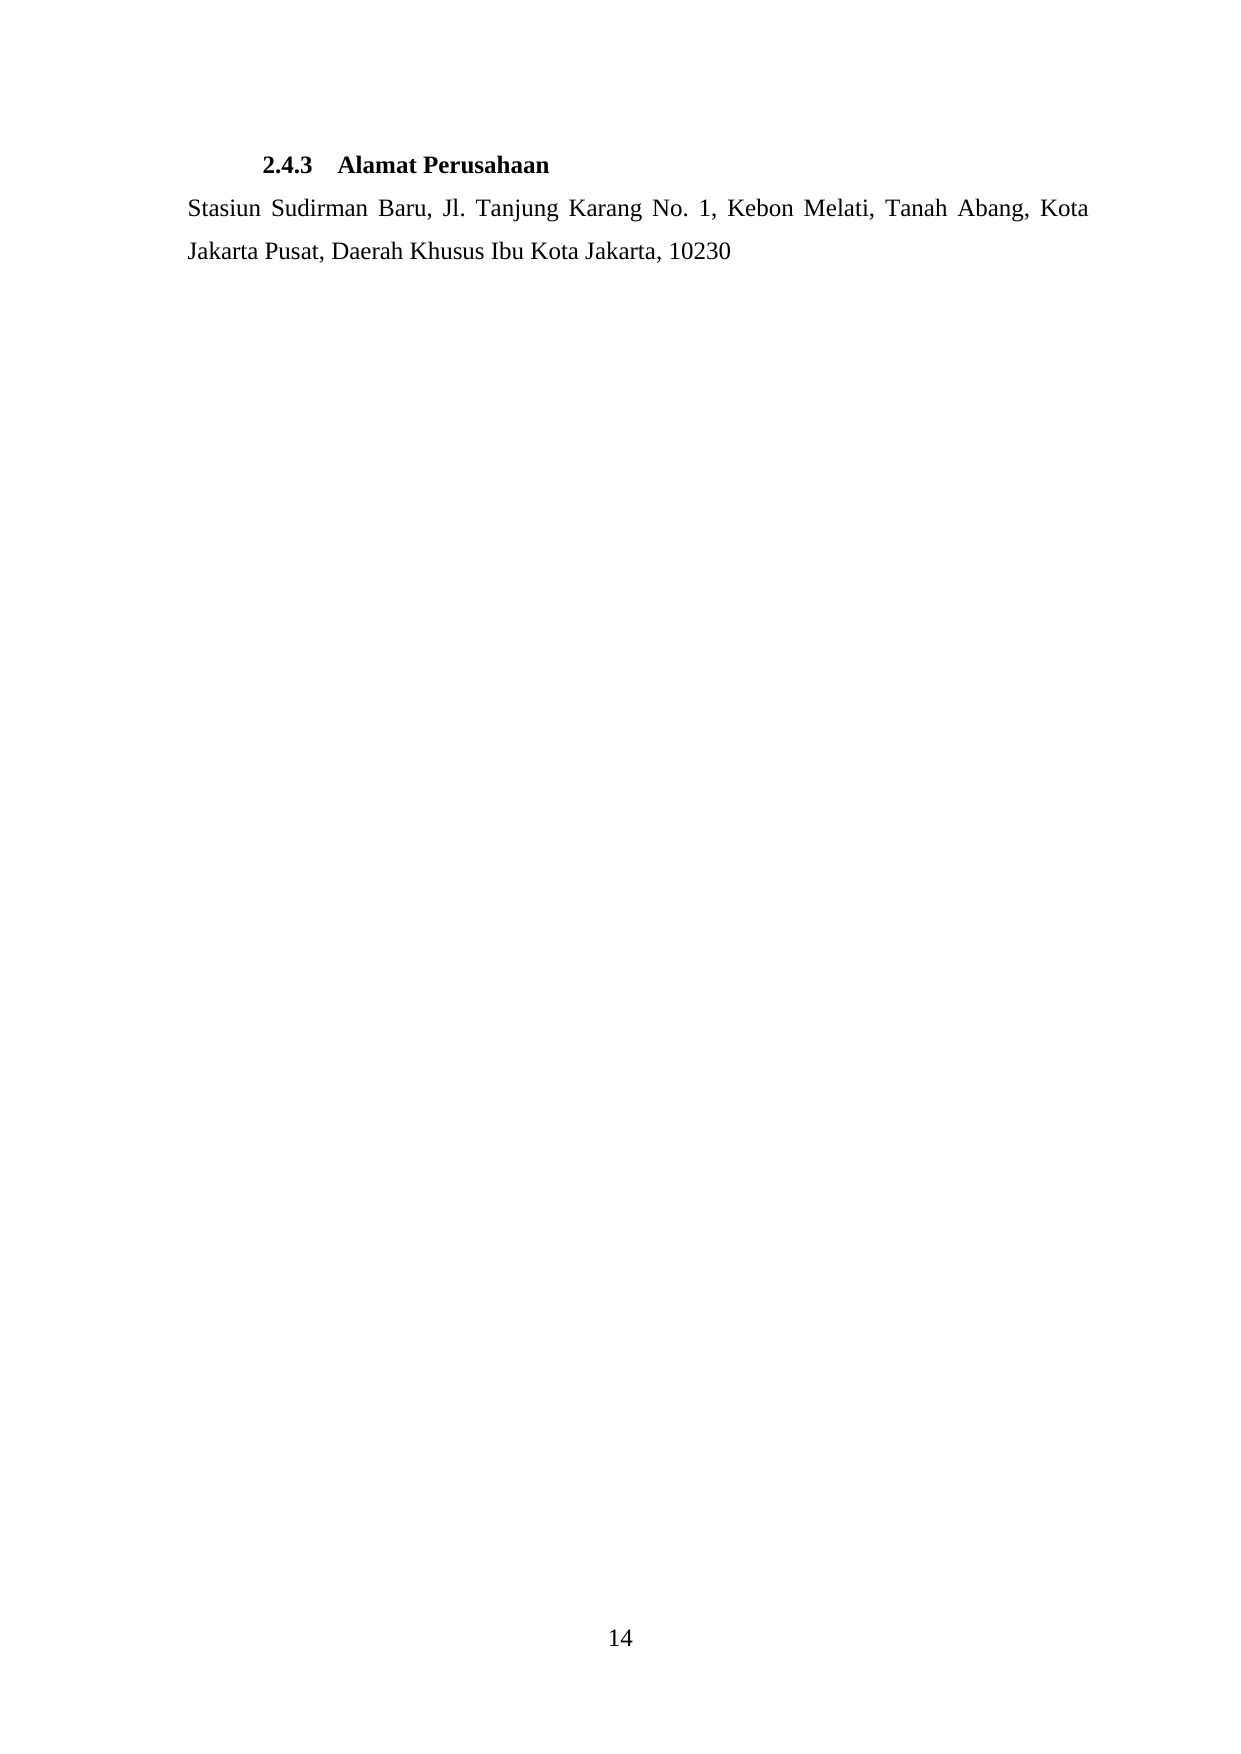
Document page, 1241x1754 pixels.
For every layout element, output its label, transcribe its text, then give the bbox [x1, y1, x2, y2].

subtitle Alamat Perusahaan [262, 150, 1090, 179]
text Stasiun Sudirman Baru, Jl. Tanjung Karang No. 1, Kebon Melati, Tanah Abang, Kota Jakarta Pusat, Daerah Khusus Ibu Kota Jakarta, 10230 [187, 193, 1090, 265]
